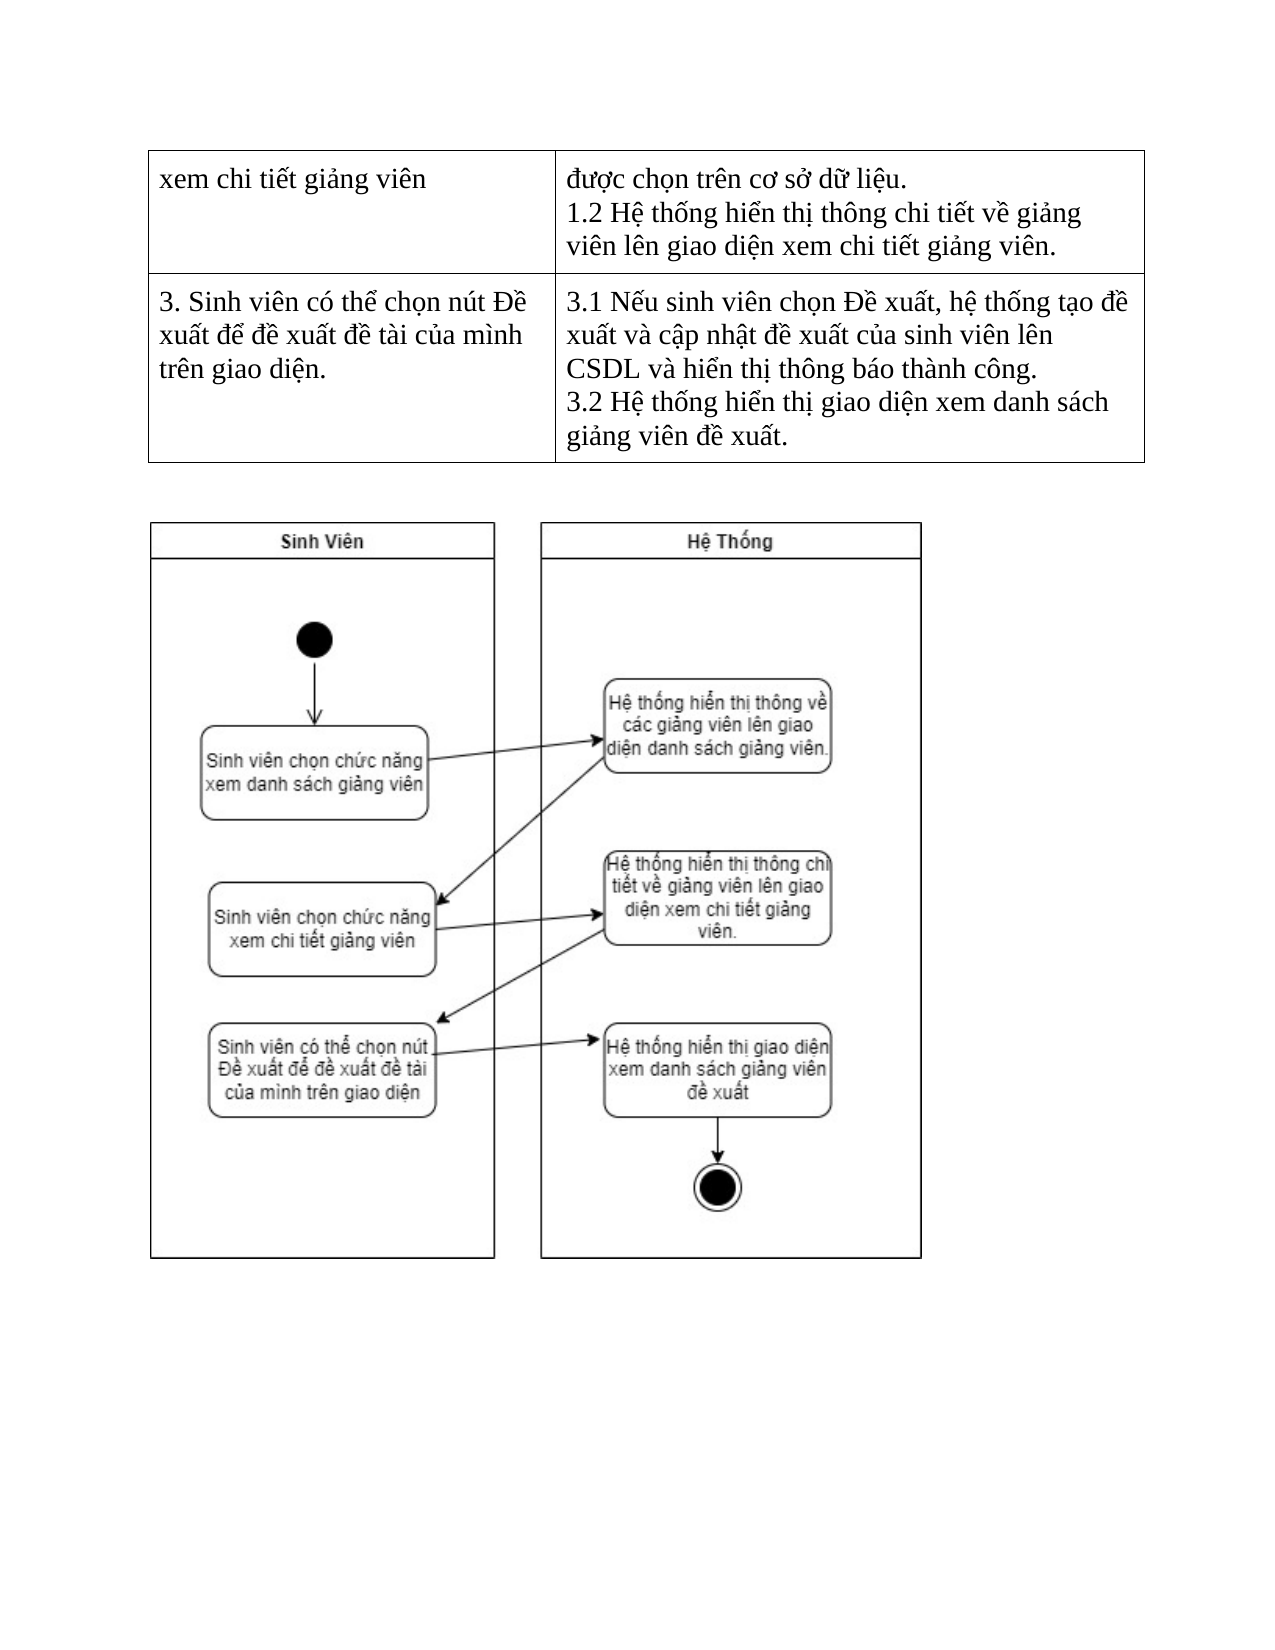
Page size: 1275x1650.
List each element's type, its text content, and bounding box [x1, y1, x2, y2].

picture [150, 522, 922, 1259]
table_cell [149, 151, 555, 272]
table_cell 3. Sinh viên có thể chọn nút Đề xuất để đề xuất đề tài của mình trên giao diện. [149, 274, 555, 462]
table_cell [556, 151, 1144, 272]
table_cell 3.1 Nếu sinh viên chọn Đề xuất, hệ thống tạo đề xuất và cập nhật đề xuất của sinh viên lên CSDL và hiển thị thông báo thành công. 3.2 Hệ thống hiển thị giao diện xem danh sách giảng viên đề xuất. [556, 274, 1144, 462]
